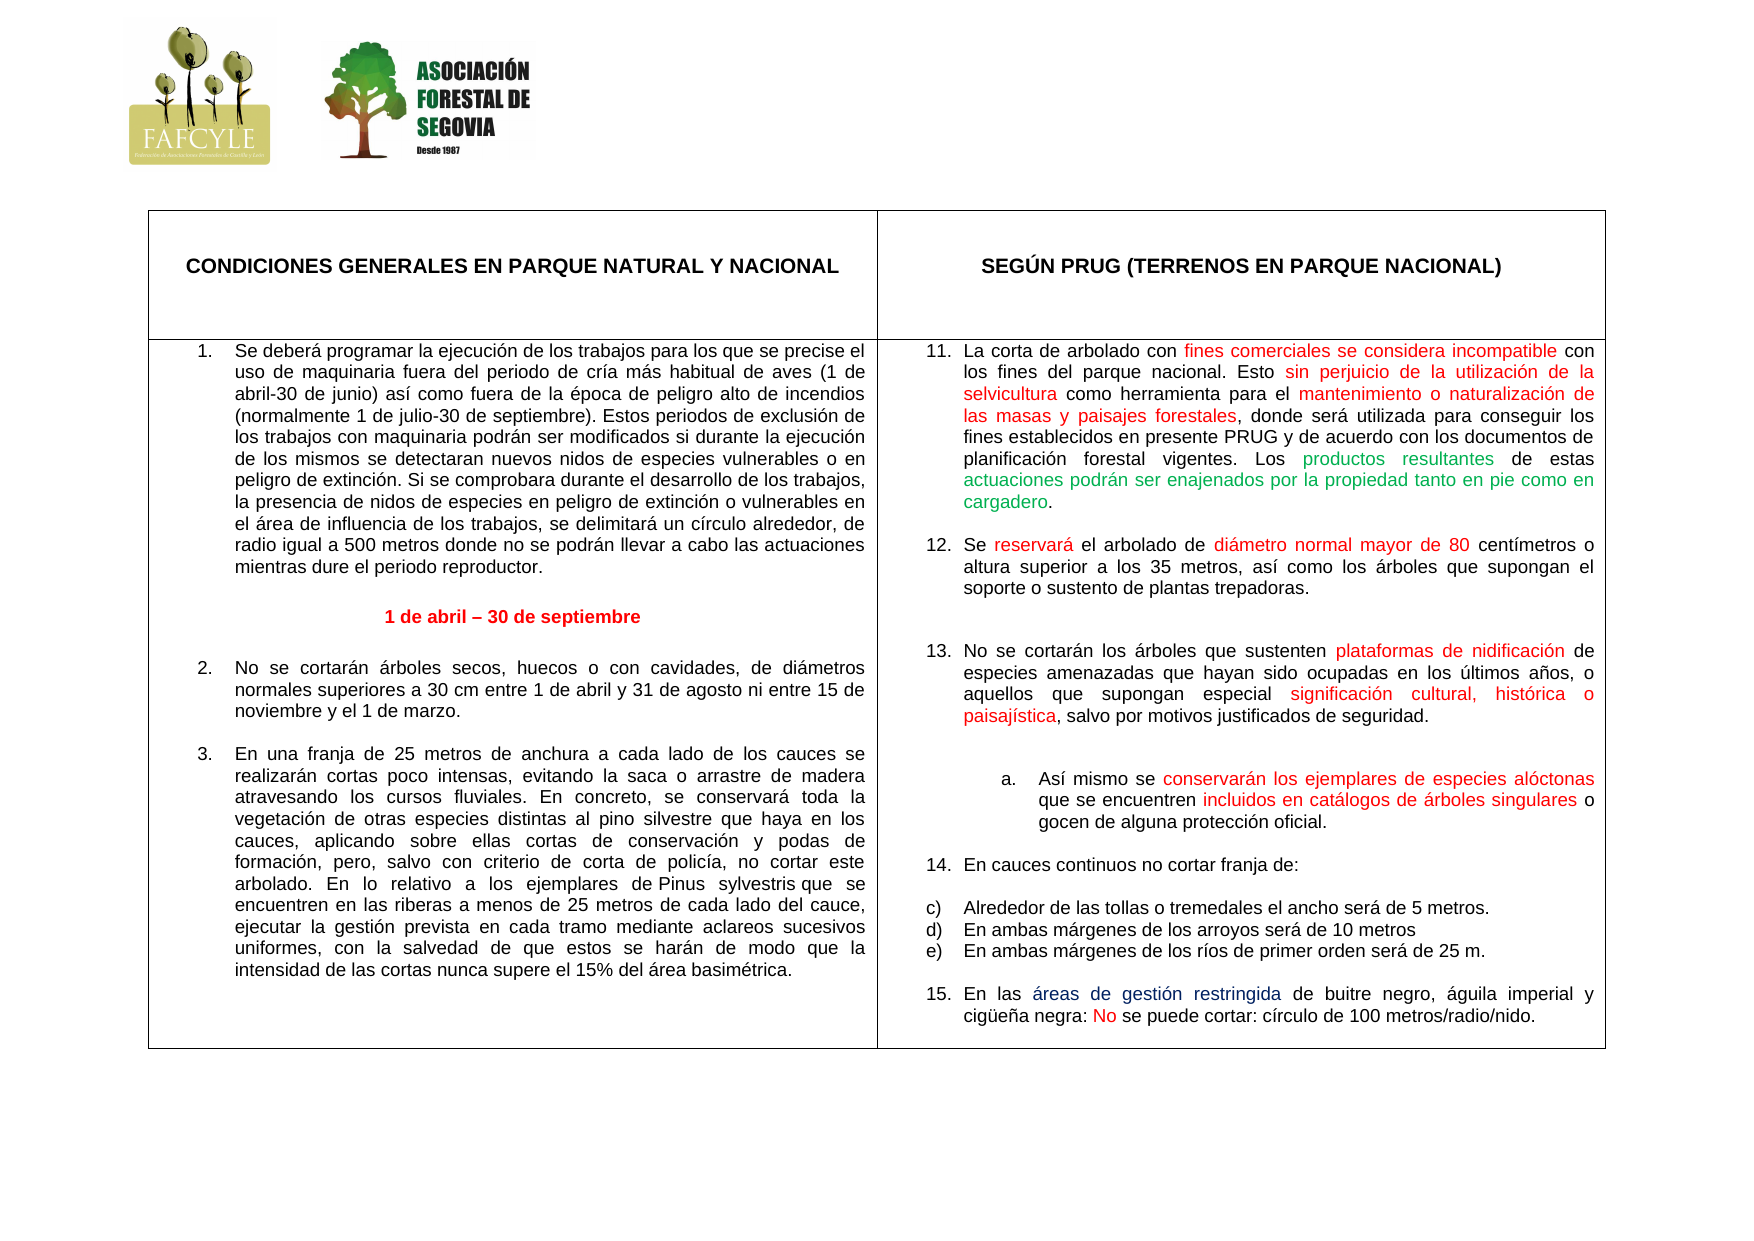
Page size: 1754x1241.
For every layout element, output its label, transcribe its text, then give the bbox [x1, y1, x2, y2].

table_header CONDICIONES GENERALES EN PARQUE NATURAL Y NACIONAL [149, 211, 877, 339]
picture [320, 41, 536, 160]
picture [122, 17, 277, 172]
table_header SEGÚN PRUG (TERRENOS EN PARQUE NACIONAL) [878, 211, 1605, 339]
